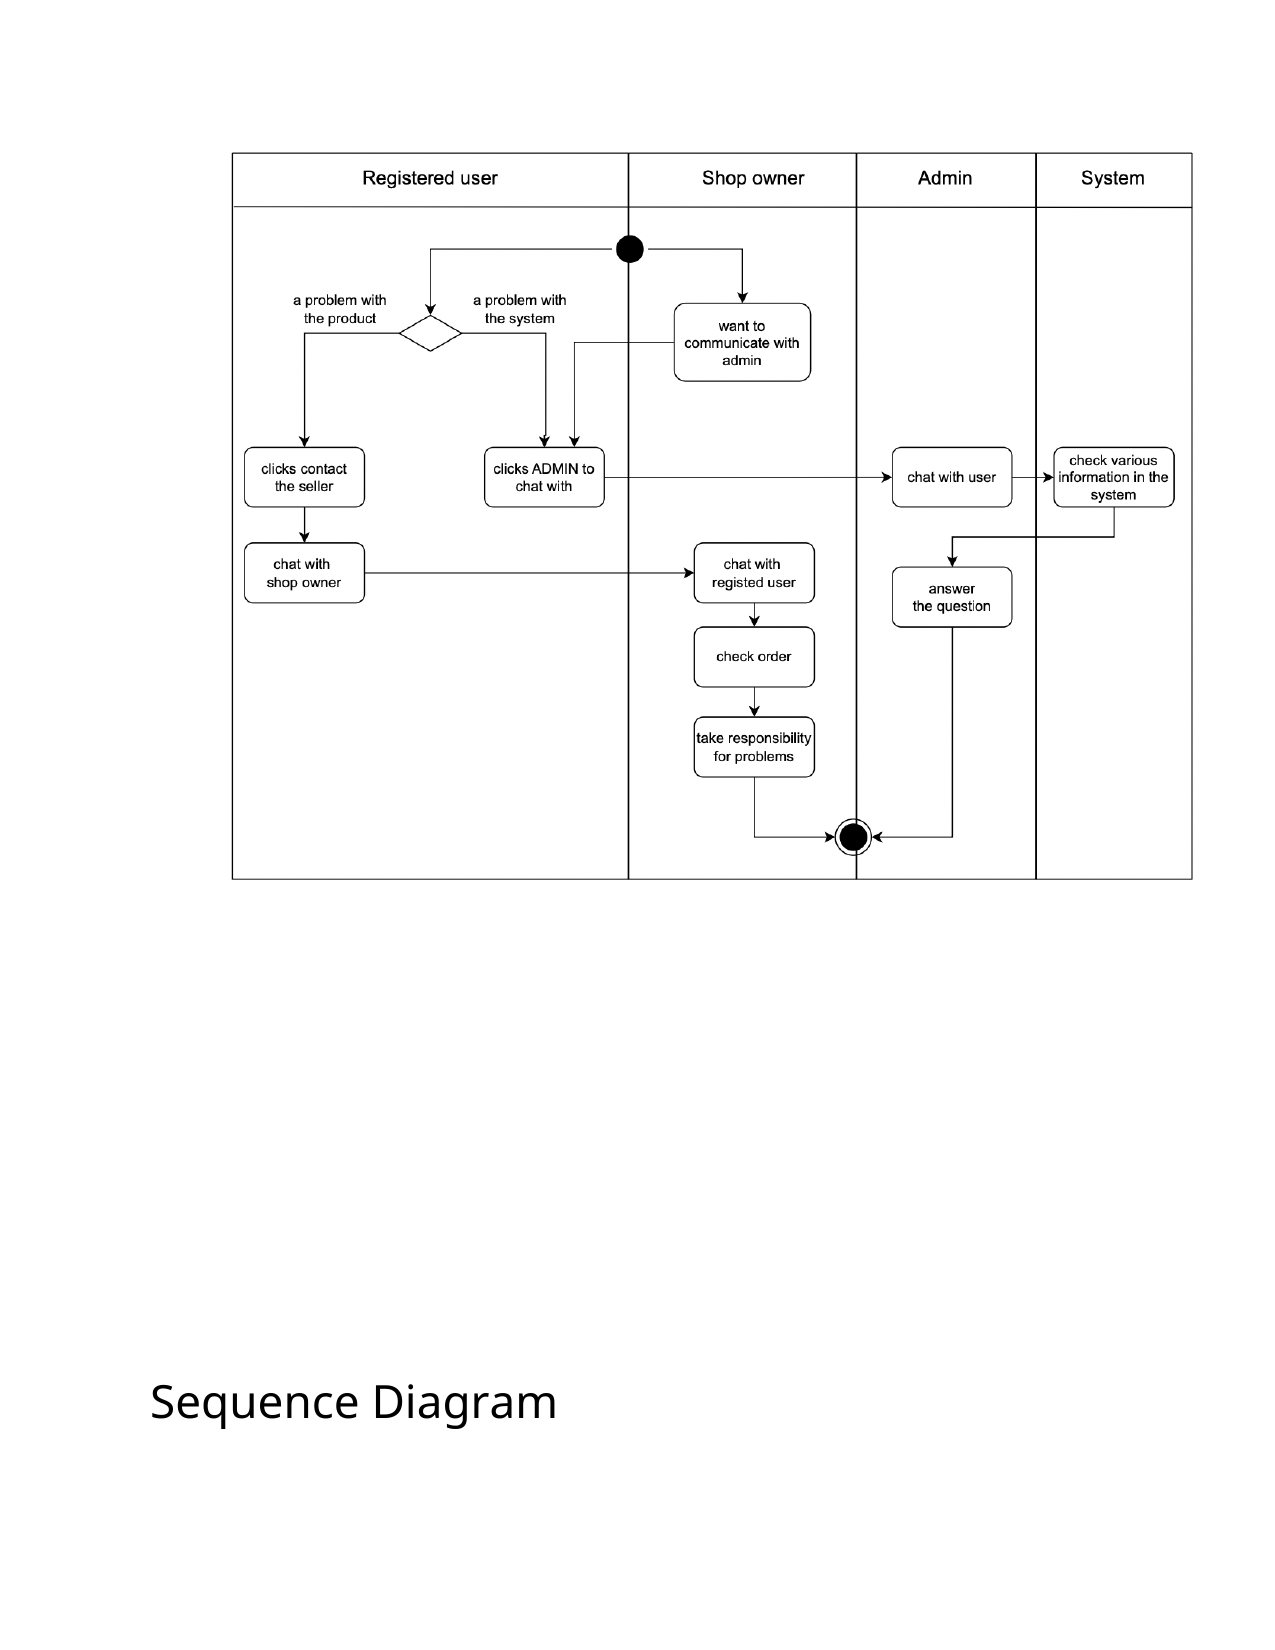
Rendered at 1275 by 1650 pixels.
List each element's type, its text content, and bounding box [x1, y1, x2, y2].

text Sequence Diagram [150, 1370, 1125, 1432]
picture [225, 150, 1200, 883]
